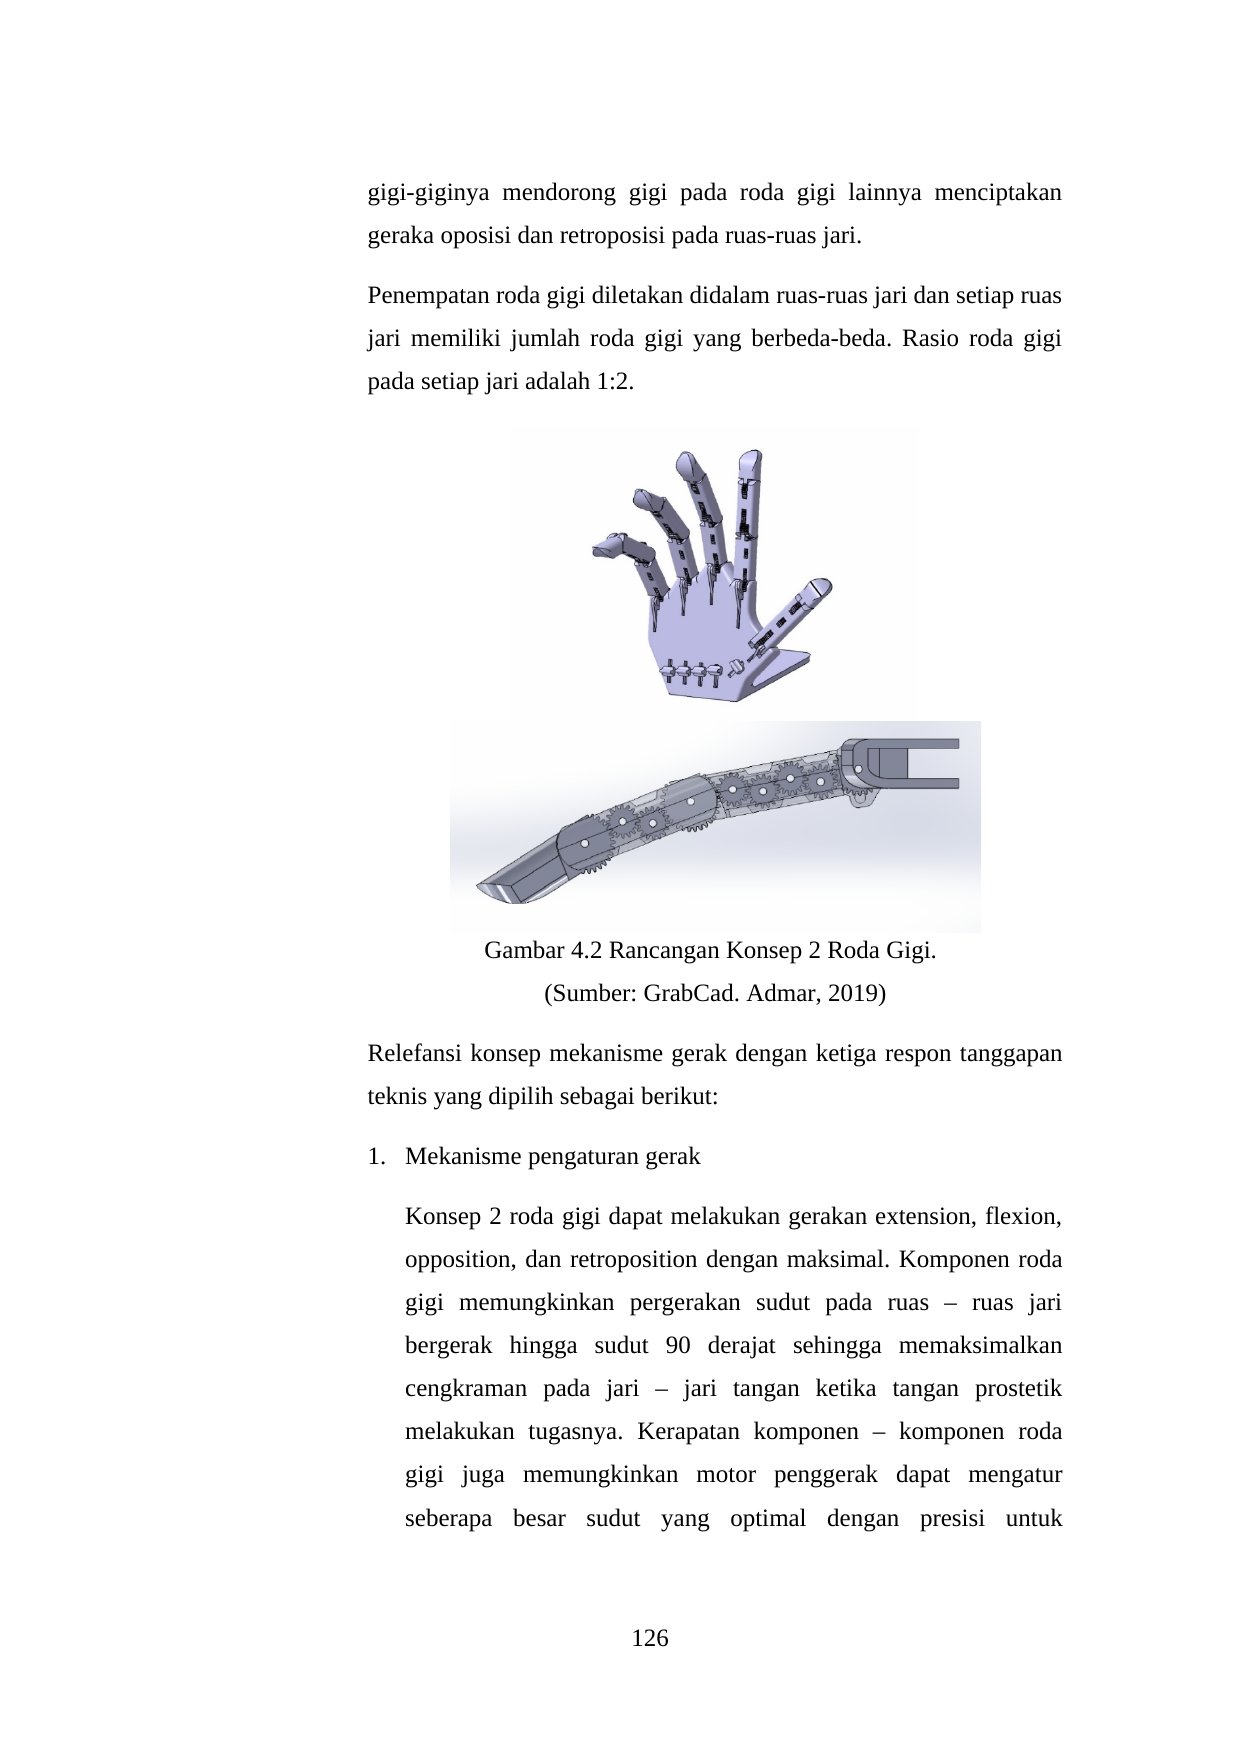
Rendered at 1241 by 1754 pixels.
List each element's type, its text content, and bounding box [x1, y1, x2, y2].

text Penempatan roda gigi diletakan didalam ruas-ruas jari dan setiap ruas jari memiliki jumlah roda gigi yang berbeda-beda. Rasio roda gigi pada setiap jari adalah 1:2. [367, 280, 1063, 395]
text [367, 177, 1063, 249]
list Mekanisme pengaturan gerak [367, 1141, 1063, 1170]
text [405, 1201, 1063, 1531]
text (Sumber: GrabCad. Admar, 2019) [367, 752, 1063, 1007]
text Relefansi konsep mekanisme gerak dengan ketiga respon tanggapan teknis yang dipilih sebagai berikut: [367, 1038, 1063, 1110]
picture [450, 426, 982, 933]
